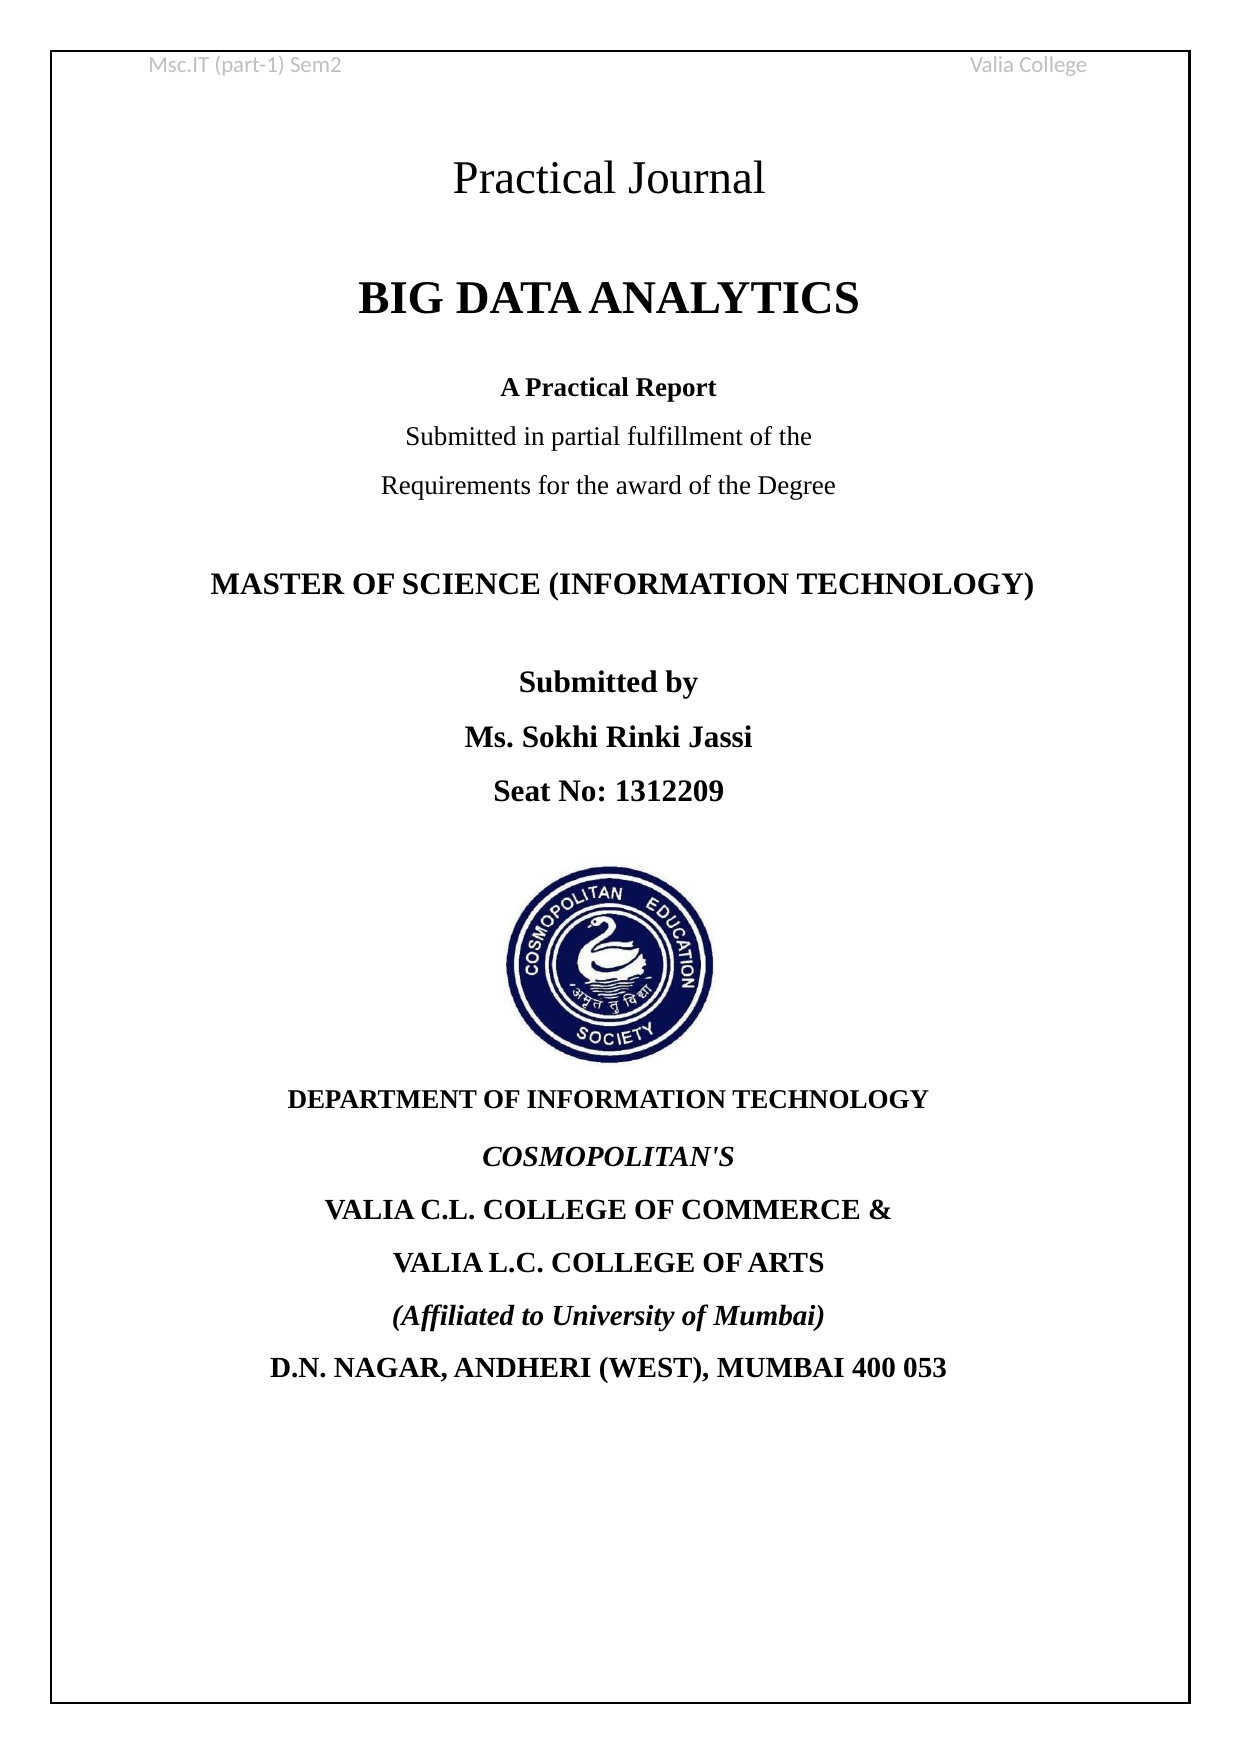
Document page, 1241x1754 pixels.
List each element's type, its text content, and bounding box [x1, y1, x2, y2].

text VALIA C.L. COLLEGE OF COMMERCE & [53, 1192, 1163, 1226]
text BIG DATA ANALYTICS [53, 211, 1163, 323]
text COSMOPOLITAN'S [53, 1139, 1163, 1173]
text (Affiliated to University of Mumbai) [53, 1298, 1163, 1331]
text MASTER OF SCIENCE (INFORMATION TECHNOLOGY) [82, 565, 1163, 601]
text Submitted in partial fulfillment of the [53, 420, 1163, 451]
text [53, 1351, 1163, 1384]
text Requirements for the award of the Degree [53, 469, 1163, 500]
text Submitted by [53, 663, 1163, 699]
text Practical Journal [55, 150, 1163, 204]
text Ms. Sokhi Rinki Jassi [53, 718, 1163, 754]
text A Practical Report [53, 371, 1163, 403]
text Seat No: 1312209 [53, 772, 1163, 808]
text DEPARTMENT OF INFORMATION TECHNOLOGY [53, 1083, 1163, 1114]
picture [498, 860, 719, 1072]
text VALIA L.C. COLLEGE OF ARTS [53, 1245, 1163, 1278]
